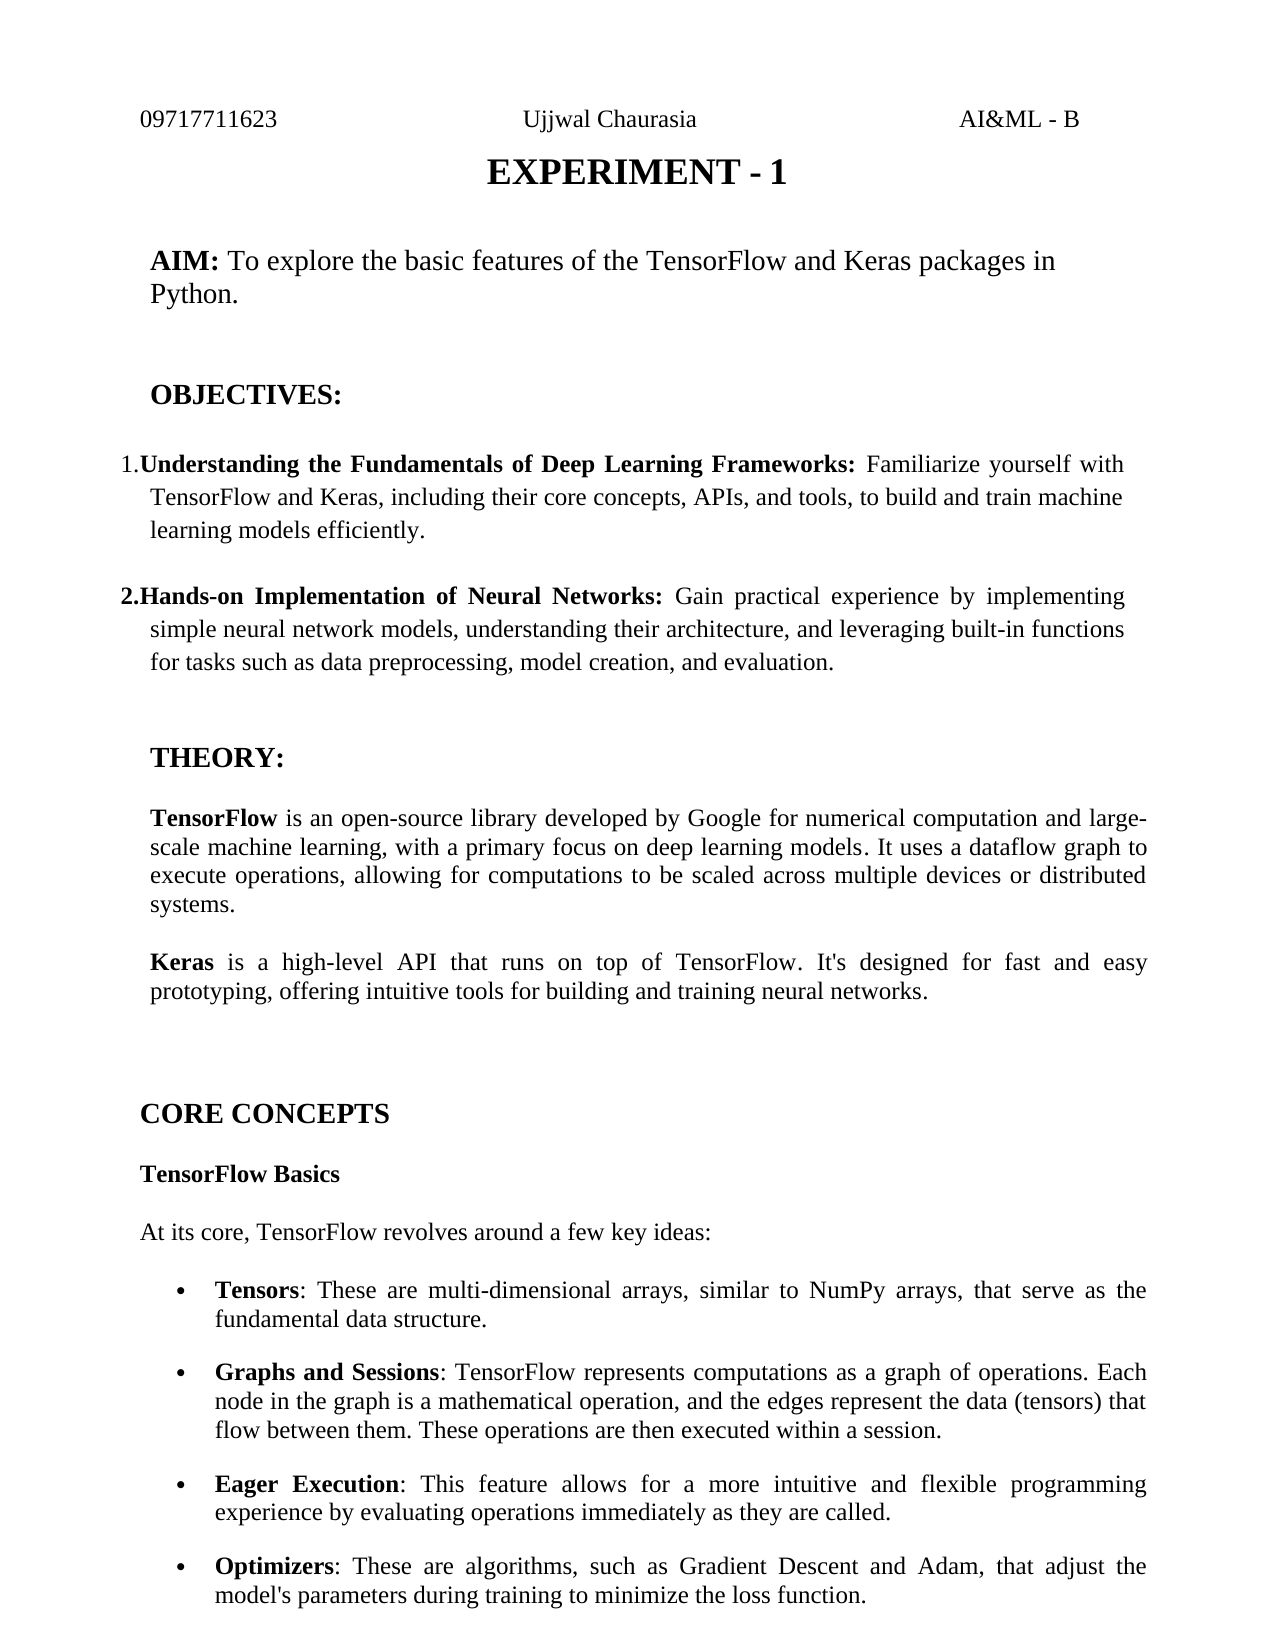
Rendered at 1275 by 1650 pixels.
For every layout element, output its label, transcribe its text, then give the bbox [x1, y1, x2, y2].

list Graphs and Sessions: TensorFlow represents computations as a graph of operations. Each node in the graph is a mathematical operation, and the edges represent the data (tensors) that flow between them. These operations are then executed within a session. [177, 1357, 1148, 1444]
list Optimizers: These are algorithms, such as Gradient Descent and Adam, that adjust the model's parameters during training to minimize the loss function. [177, 1551, 1148, 1609]
text Keras is a high-level API that runs on top of TensorFlow. It's designed for fast and easy prototyping, offering intuitive tools for building and training neural networks. [150, 947, 1148, 1004]
list Eager Execution: This feature allows for a more intuitive and flexible programming experience by evaluating operations immediately as they are called. [177, 1469, 1148, 1526]
text TensorFlow is an open-source library developed by Google for numerical computation and large-scale machine learning, with a primary focus on deep learning models. It uses a dataflow graph to execute operations, allowing for computations to be scaled across multiple devices or distributed systems. [150, 803, 1148, 918]
list Hands-on Implementation of Neural Networks: Gain practical experience by implementing simple neural network models, understanding their architecture, and leveraging built-in functions for tasks such as data preprocessing, model creation, and evaluation. [120, 581, 1125, 676]
list Tensors: These are multi-dimensional arrays, similar to NumPy arrays, that serve as the fundamental data structure. [177, 1275, 1148, 1332]
text CORE CONCEPTS [139, 1096, 1148, 1130]
text EXPERIMENT - 1 [139, 150, 1136, 193]
text TensorFlow Basics [139, 1159, 1148, 1188]
text At its core, TensorFlow revolves around a few key ideas: [139, 1217, 1148, 1246]
text THEORY: [150, 740, 1148, 774]
text OBJECTIVES: [150, 377, 1148, 410]
text AIM: To explore the basic features of the TensorFlow and Keras packages in Python. [150, 243, 1148, 310]
list Understanding the Fundamentals of Deep Learning Frameworks: Familiarize yourself with TensorFlow and Keras, including their core concepts, APIs, and tools, to build and train machine learning models efficiently. [120, 449, 1124, 544]
